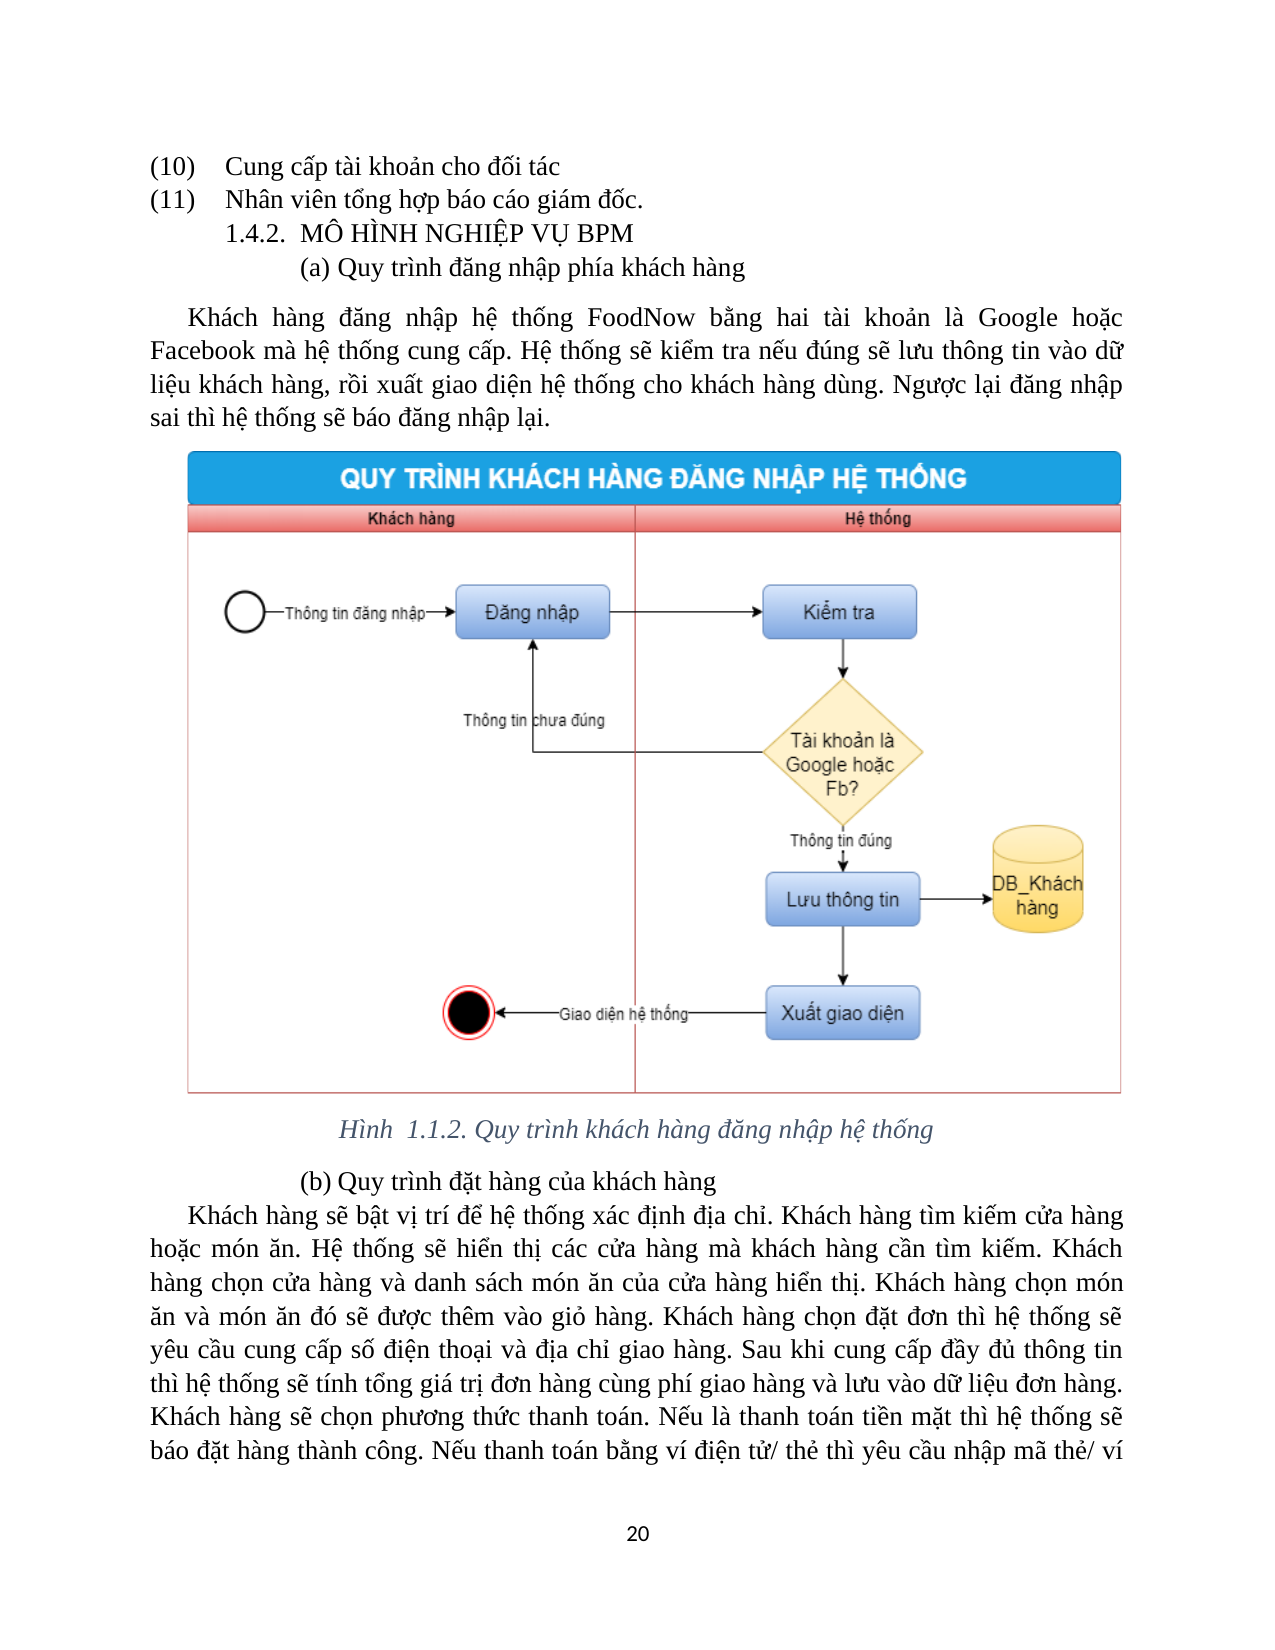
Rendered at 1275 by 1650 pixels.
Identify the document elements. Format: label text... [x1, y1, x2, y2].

list MÔ HÌNH NGHIỆP VỤ BPM [225, 217, 1125, 248]
list Quy trình đăng nhập phía khách hàng [300, 251, 1125, 282]
list Nhân viên tổng hợp báo cáo giám đốc. [150, 183, 1125, 215]
text Khách hàng đăng nhập hệ thống FoodNow bằng hai tài khoản là Google hoặc Facebook mà hệ thống cung cấp. Hệ thống sẽ kiểm tra nếu đúng sẽ lưu thông tin vào dữ liệu khách hàng, rồi xuất giao diện hệ thống cho khách hàng dùng. Ngược lại đăng nhập sai thì hệ thống sẽ báo đăng nhập lại. [150, 301, 1125, 433]
list Quy trình đặt hàng của khách hàng [300, 1165, 1125, 1197]
list Cung cấp tài khoản cho đối tác [150, 150, 1125, 181]
picture [187, 451, 1122, 1095]
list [150, 1199, 1125, 1465]
